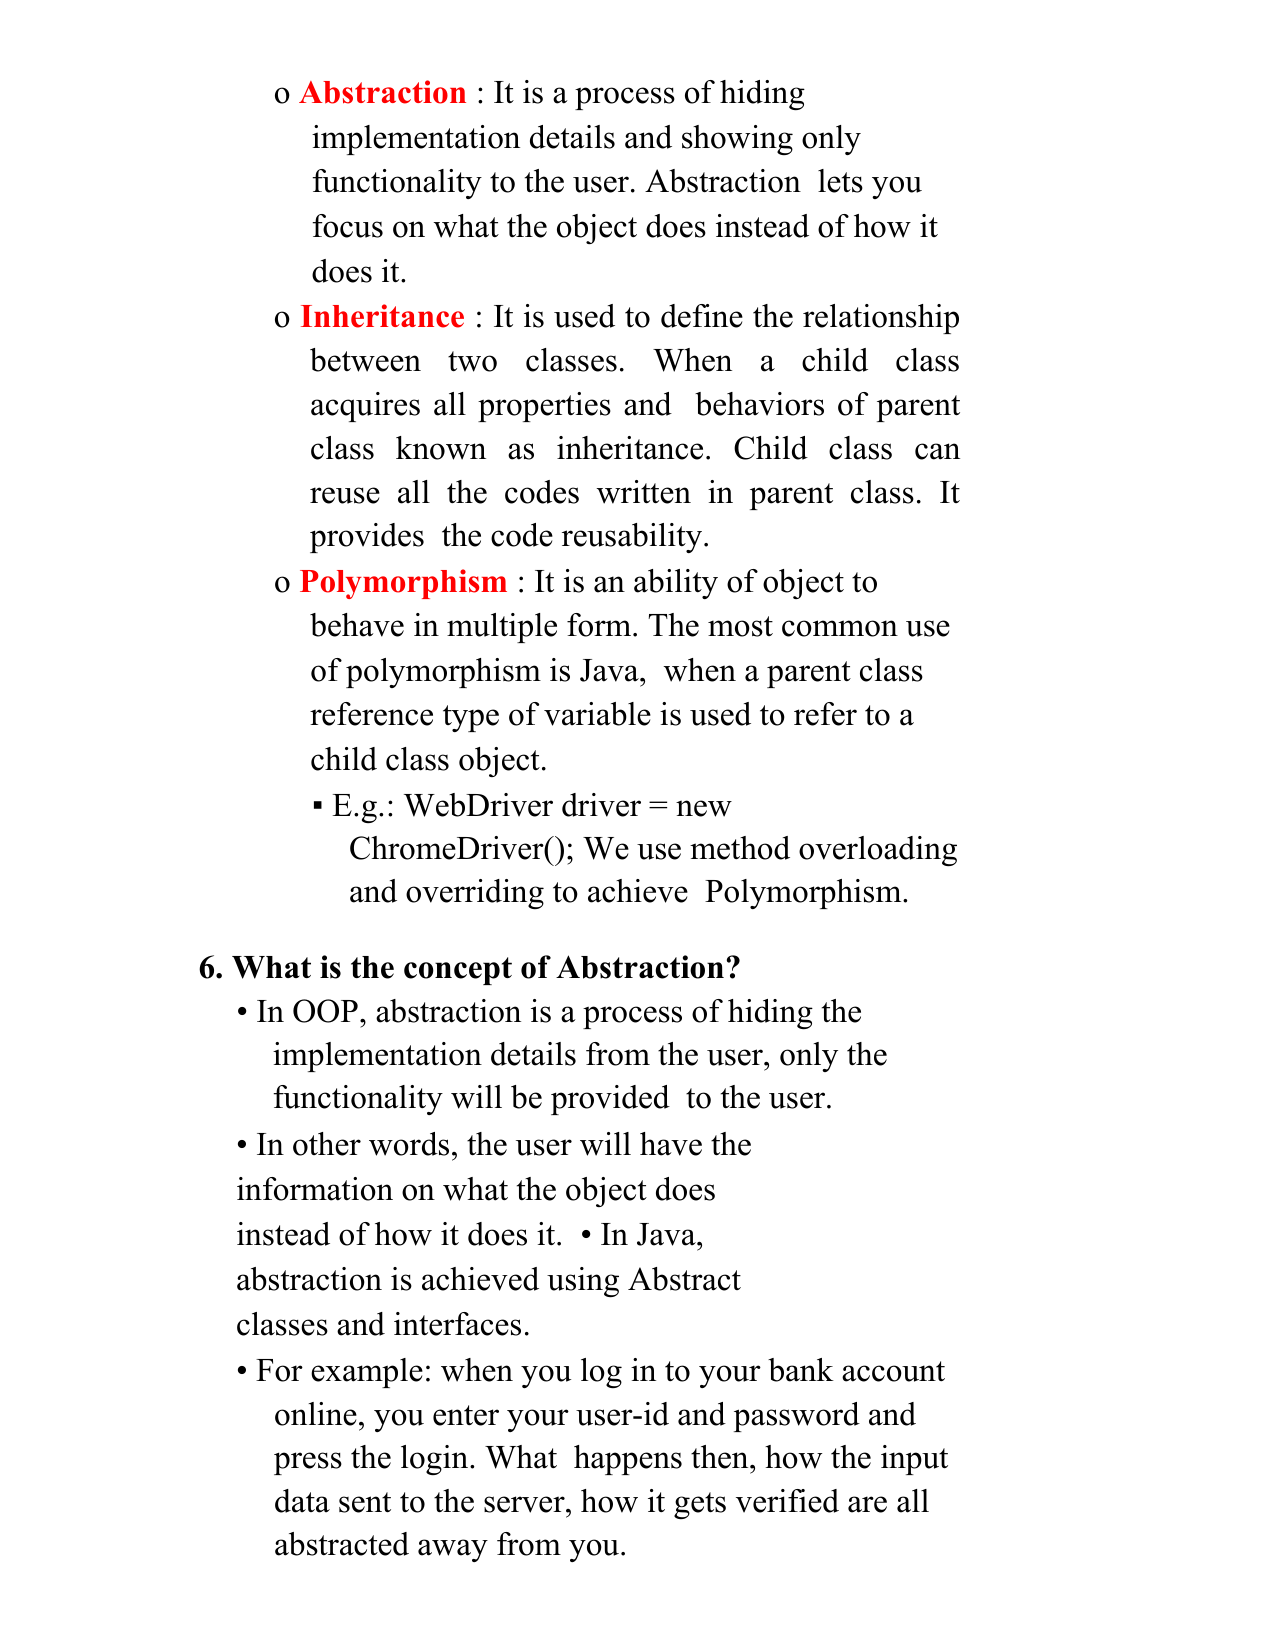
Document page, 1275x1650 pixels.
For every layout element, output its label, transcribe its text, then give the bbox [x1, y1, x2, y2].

text • For example: when you log in to your bank account online, you enter your user-id and password and press the login. What happens then, how the input data sent to the server, how it gets verified are all abstracted away from you. [236, 1352, 961, 1563]
text o Abstraction : It is a process of hiding implementation details and showing only functionality to the user. Abstraction lets you focus on what the object does instead of how it does it. [274, 74, 961, 289]
text • In other words, the user will have the information on what the object does instead of how it does it. • In Java, abstraction is achieved using Abstract classes and interfaces. [236, 1126, 775, 1342]
text ▪ E.g.: WebDriver driver = new ChromeDriver(); We use method overloading and overriding to achieve Polymorphism. [312, 786, 961, 910]
text o Inheritance : It is used to define the relationship between two classes. When a child class acquires all properties and behaviors of parent class known as inheritance. Child class can reuse all the codes written in parent class. It provides the code reusability. [274, 298, 961, 554]
text 6. What is the concept of Abstraction? [198, 948, 1005, 985]
text o Polymorphism : It is an ability of object to behave in multiple form. The most common use of polymorphism is Java, when a parent class reference type of variable is used to refer to a child class object. [274, 562, 961, 777]
text • In OOP, abstraction is a process of hiding the implementation details from the user, only the functionality will be provided to the user. [236, 992, 961, 1116]
